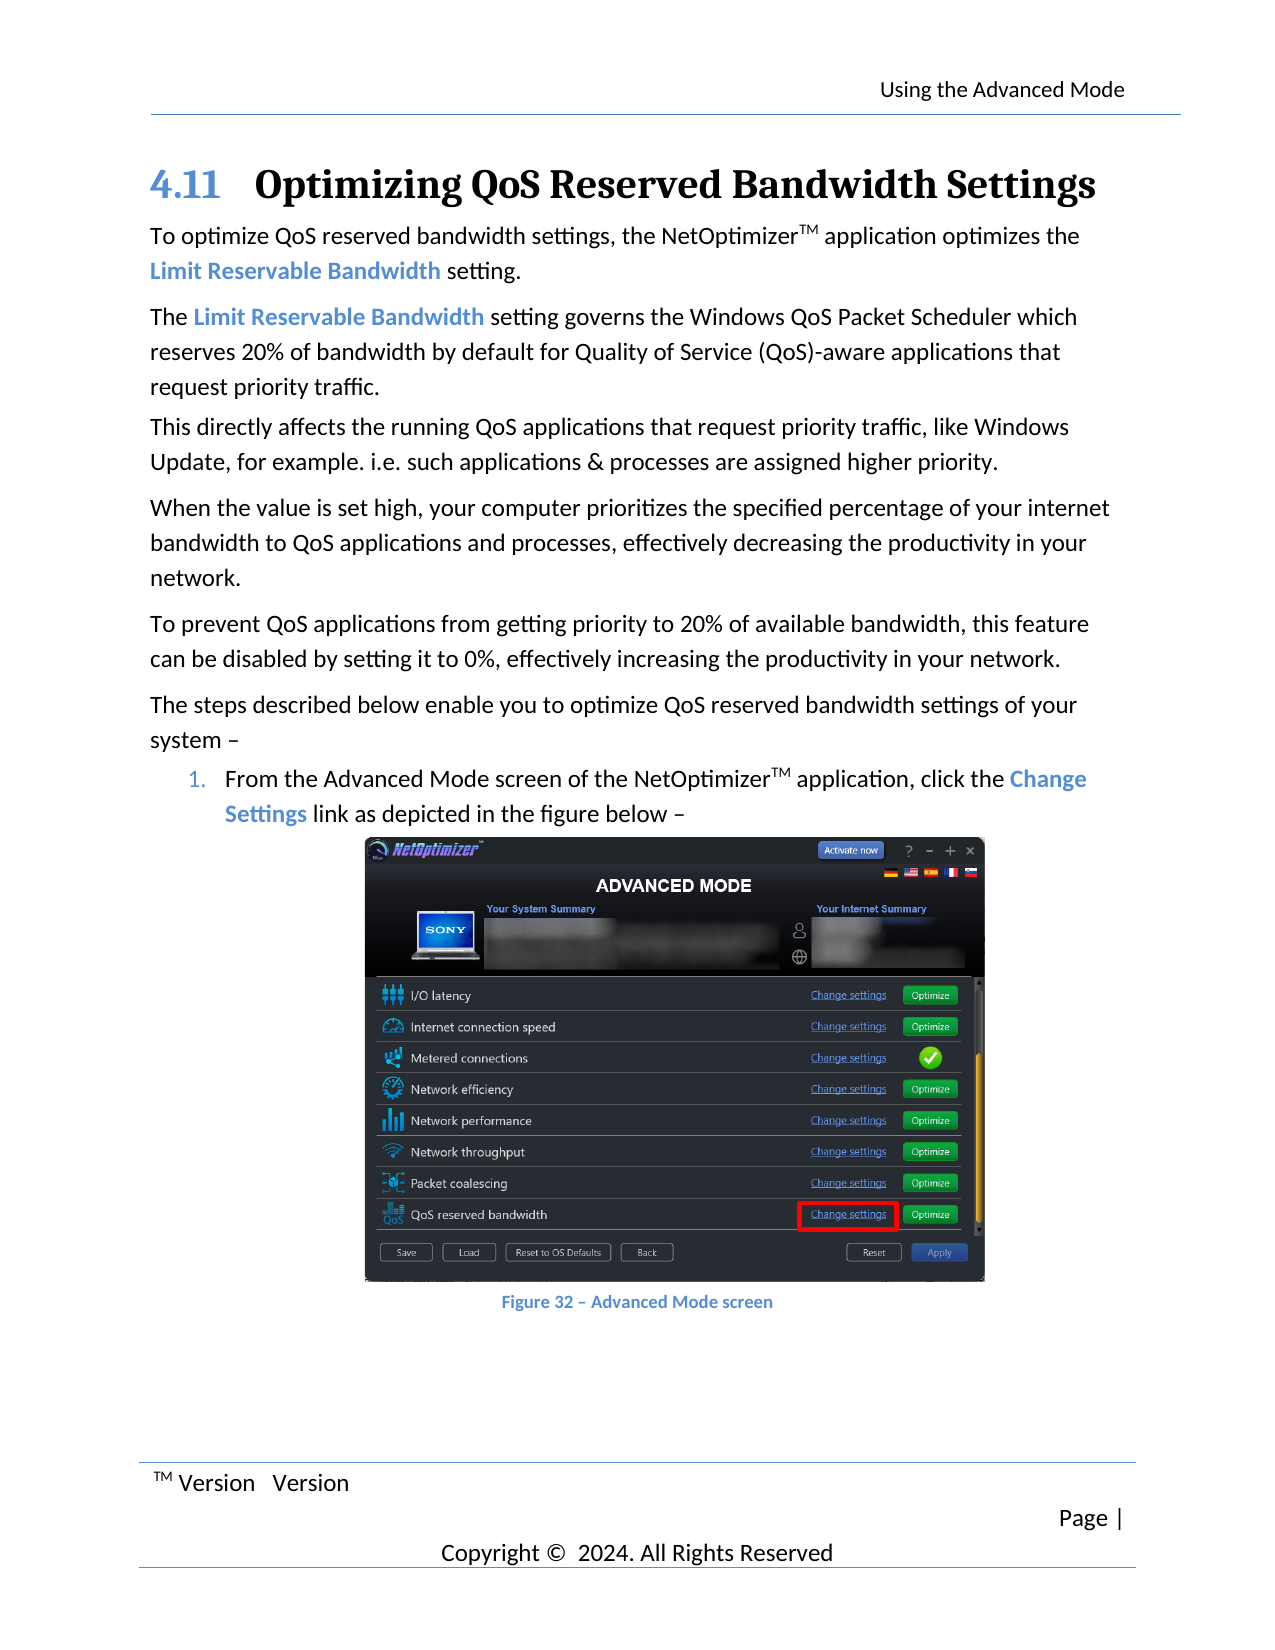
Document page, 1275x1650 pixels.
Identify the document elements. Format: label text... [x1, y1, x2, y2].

subtitle Optimizing QoS Reserved Bandwidth Settings [150, 161, 1125, 209]
picture [364, 837, 985, 1282]
text The steps described below enable you to optimize QoS reserved bandwidth settings of your system – [150, 689, 1125, 755]
text This directly affects the running QoS applications that request priority traffic, like Windows Update, for example. i.e. such applications & processes are assigned higher priority. [150, 411, 1125, 476]
text The Limit Reservable Bandwidth setting governs the Windows QoS Packet Scheduler which reserves 20% of bandwidth by default for Quality of Service (QoS)-aware applications that request priority traffic. [150, 302, 1125, 402]
text To optimize QoS reserved bandwidth settings, the NetOptimizerTM application optimizes the Limit Reservable Bandwidth setting. [150, 220, 1125, 286]
text When the value is set high, your computer prioritizes the specified percentage of your internet bandwidth to QoS applications and processes, effectively decreasing the productivity in your network. [150, 492, 1125, 592]
list From the Advanced Mode screen of the NetOptimizerTM application, click the Change Settings link as depicted in the figure below – [187, 763, 1125, 829]
text To prevent QoS applications from getting priority to 20% of available bandwidth, this feature can be disabled by setting it to 0%, effectively increasing the productivity in your network. [150, 608, 1125, 673]
